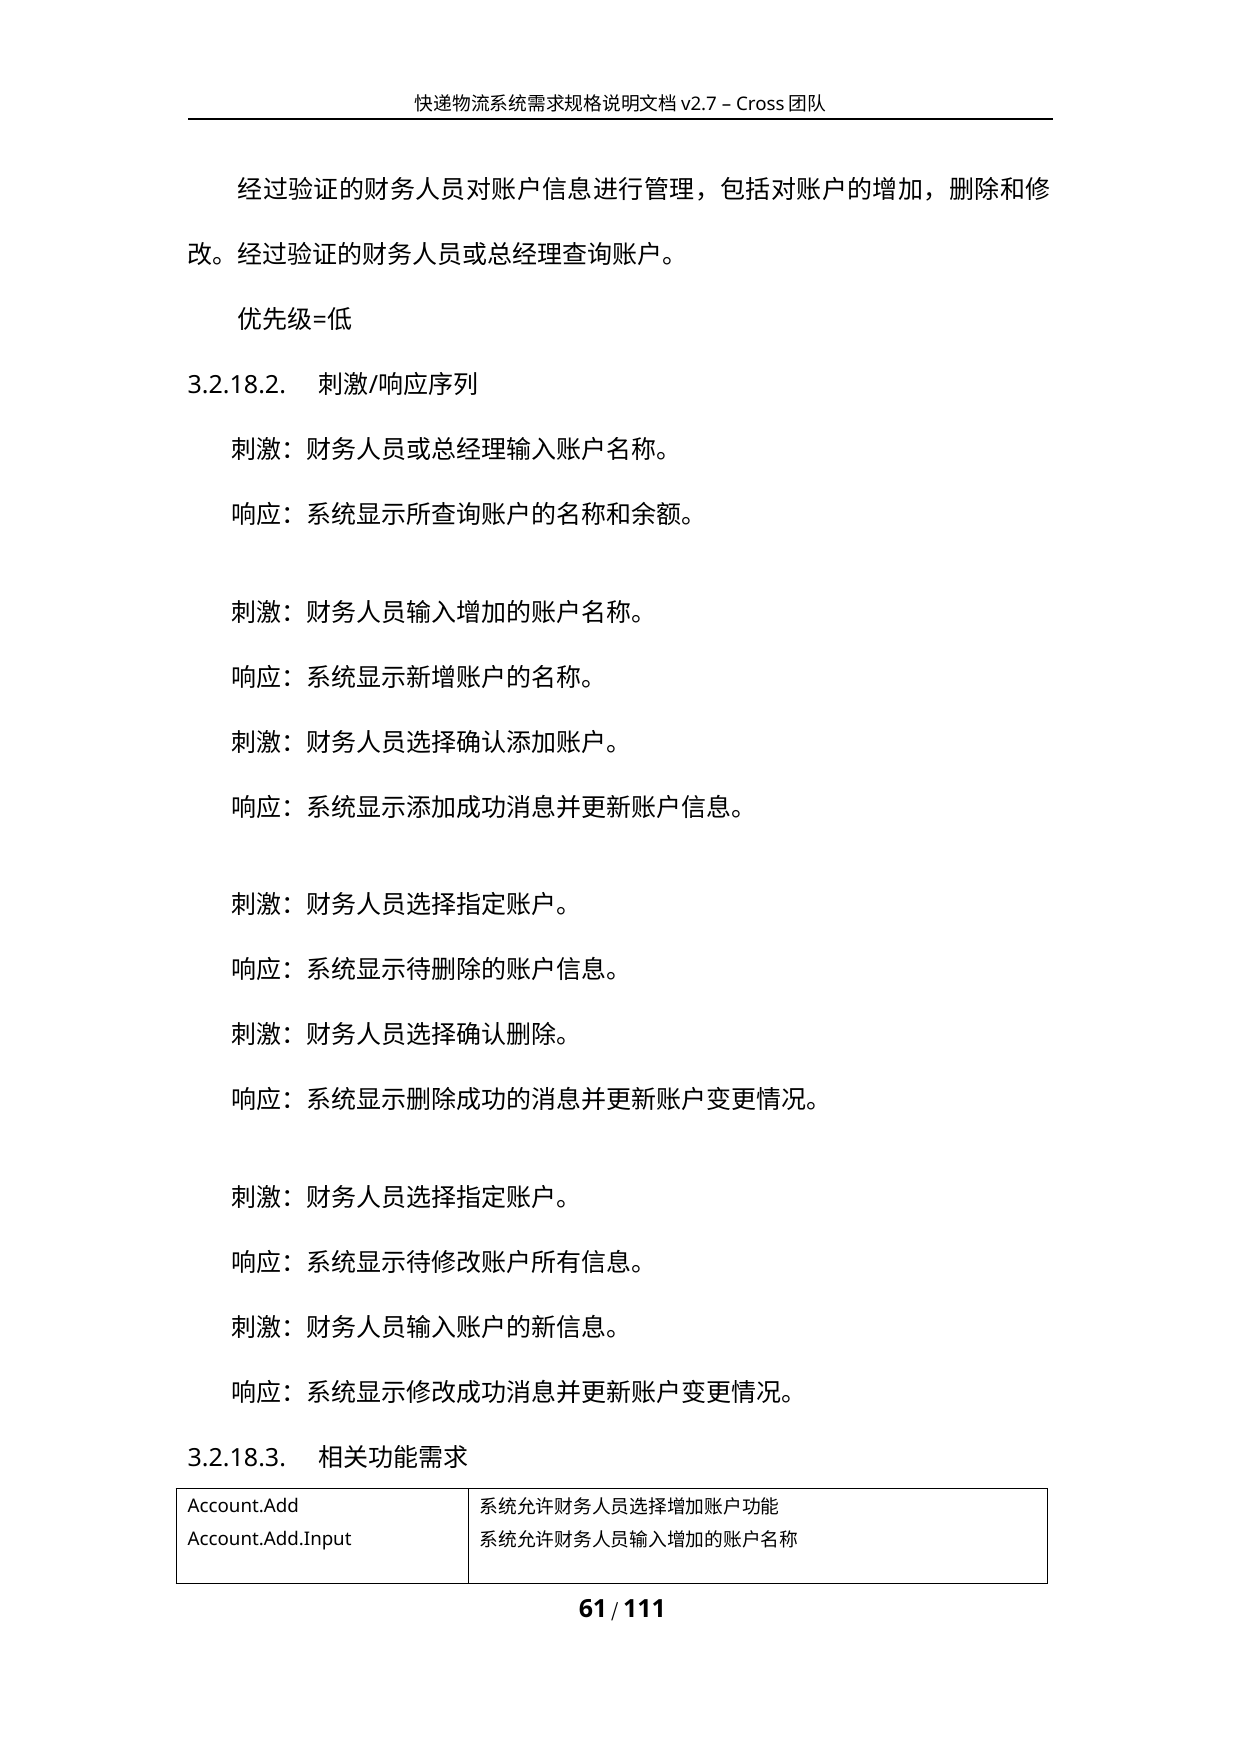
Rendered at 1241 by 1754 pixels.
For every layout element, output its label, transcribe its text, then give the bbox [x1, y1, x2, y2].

text 相关功能需求 [187, 1423, 1053, 1488]
text 刺激：财务人员输入账户的新信息。 [187, 1293, 1053, 1358]
text 优先级=低 [187, 286, 1053, 351]
text 响应：系统显示添加成功消息并更新账户信息。 [187, 773, 1053, 838]
text 刺激：财务人员输入增加的账户名称。 [187, 578, 1053, 643]
text 响应：系统显示待修改账户所有信息。 [187, 1228, 1053, 1293]
text 响应：系统显示新增账户的名称。 [187, 643, 1053, 708]
text 刺激：财务人员选择指定账户。 [187, 871, 1053, 936]
text 刺激/响应序列 [187, 351, 1053, 416]
text 刺激：财务人员选择确认添加账户。 [187, 708, 1053, 773]
text 经过验证的财务人员对账户信息进行管理，包括对账户的增加，删除和修改。经过验证的财务人员或总经理查询账户。 [187, 156, 1053, 286]
text 响应：系统显示待删除的账户信息。 [187, 936, 1053, 1001]
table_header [177, 1489, 468, 1583]
text 响应：系统显示修改成功消息并更新账户变更情况。 [187, 1358, 1053, 1423]
text 刺激：财务人员选择指定账户。 [187, 1163, 1053, 1228]
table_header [469, 1489, 1047, 1583]
text 响应：系统显示删除成功的消息并更新账户变更情况。 [187, 1066, 1053, 1131]
text 刺激：财务人员或总经理输入账户名称。 [187, 416, 1053, 481]
text 响应：系统显示所查询账户的名称和余额。 [187, 481, 1053, 546]
text 刺激：财务人员选择确认删除。 [187, 1001, 1053, 1066]
